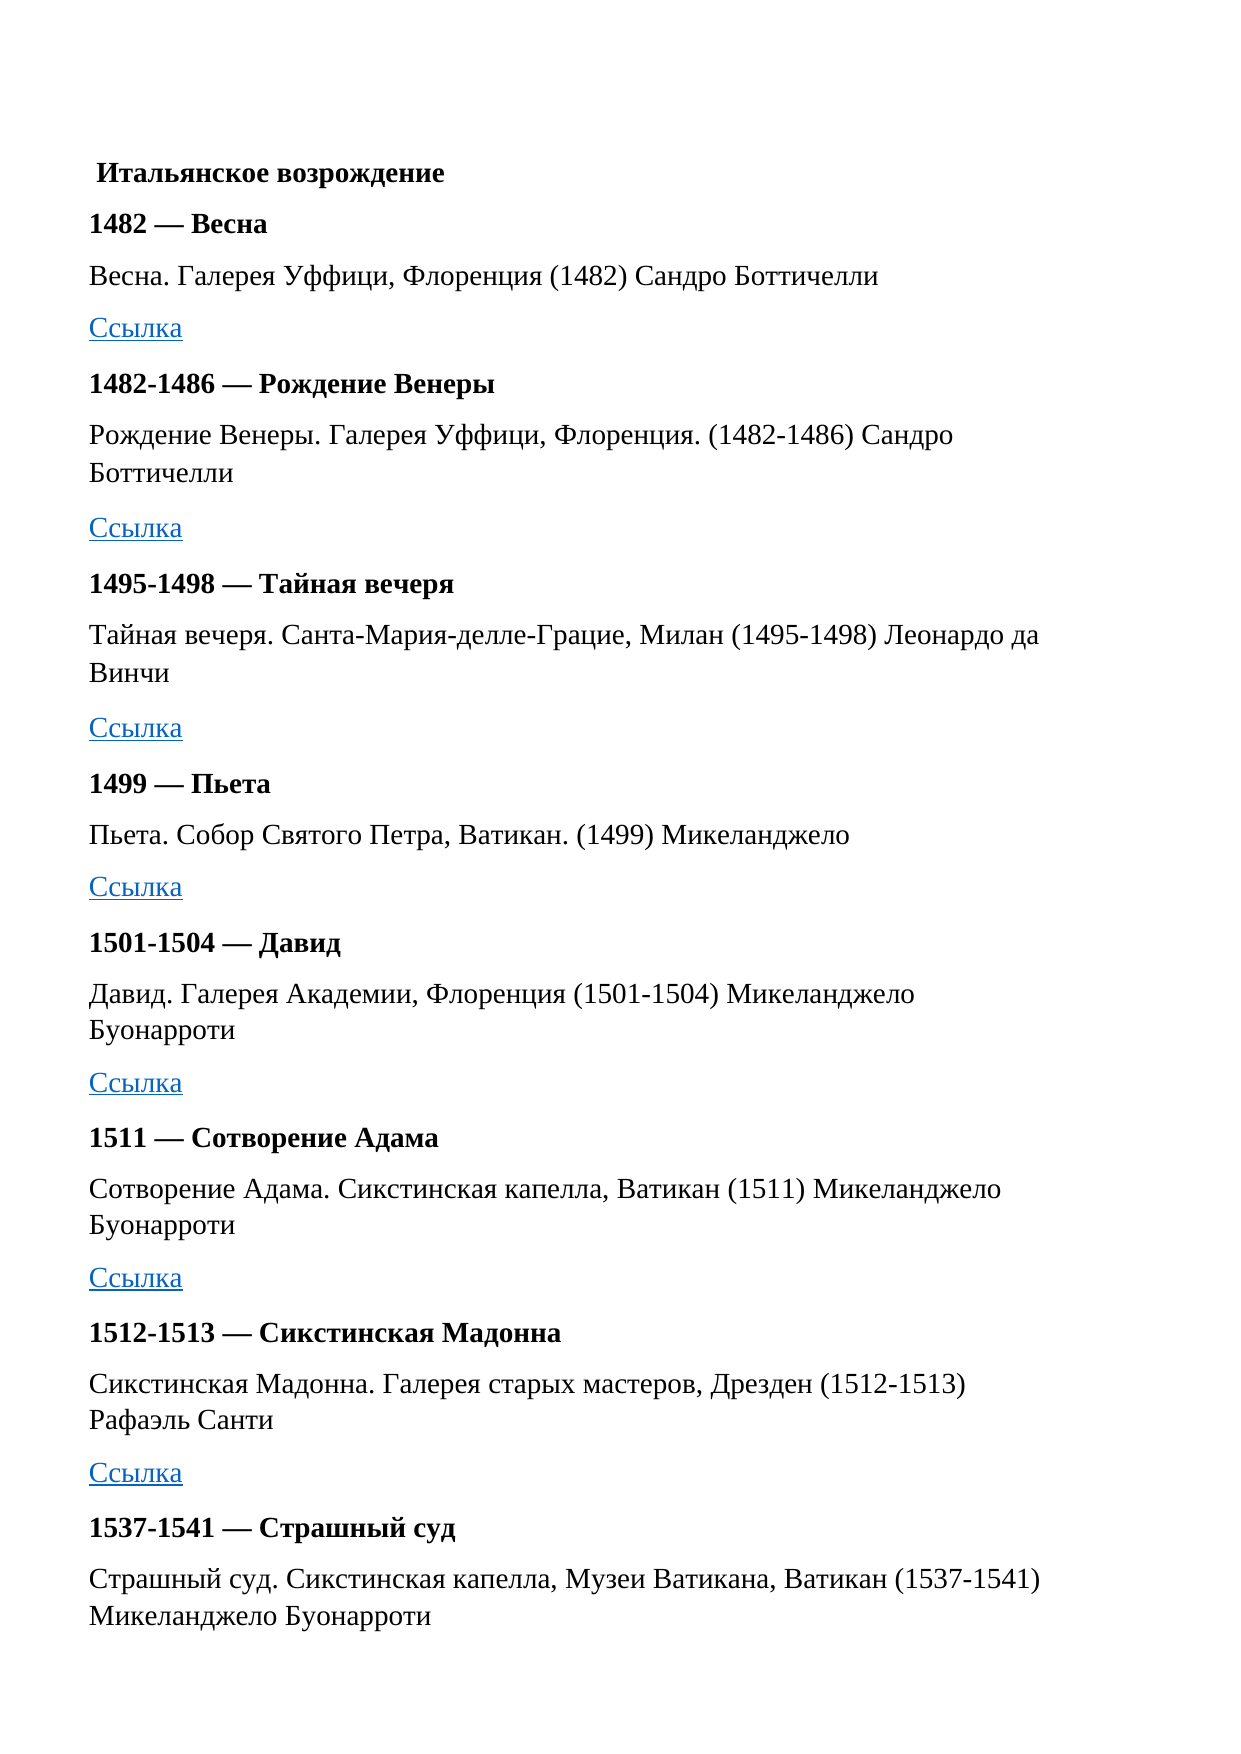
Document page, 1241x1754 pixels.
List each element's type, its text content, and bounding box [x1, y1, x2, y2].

text Пьета. Собор Святого Петра, Ватикан. (1499) Микеланджело [89, 817, 1063, 850]
text Ссылка [89, 511, 1063, 544]
text Рождение Венеры. Галерея Уффици, Флоренция. (1482-1486) Сандро Боттичелли [89, 417, 1063, 489]
text Ссылка [89, 869, 1063, 903]
subtitle 1537-1541 — Страшный суд [89, 1510, 1063, 1544]
text Ссылка [89, 1065, 1063, 1098]
text Давид. Галерея Академии, Флоренция (1501-1504) Микеланджело Буонарроти [89, 976, 1063, 1046]
text Ссылка [89, 311, 1063, 344]
subtitle 1499 — Пьета [89, 766, 1063, 799]
subtitle Итальянское возрождение [89, 156, 1063, 189]
subtitle 1501-1504 — Давид [89, 925, 1063, 958]
subtitle 1512-1513 — Сикстинская Мадонна [89, 1315, 1063, 1349]
text Тайная вечеря. Санта-Мария-делле-Грацие, Милан (1495-1498) Леонардо да Винчи [89, 617, 1063, 689]
subtitle 1482 — Весна [89, 207, 1063, 240]
text Ссылка [89, 1260, 1063, 1293]
subtitle 1511 — Сотворение Адама [89, 1120, 1063, 1153]
text Сикстинская Мадонна. Галерея старых мастеров, Дрезден (1512-1513) Рафаэль Санти [89, 1366, 1063, 1436]
text Страшный суд. Сикстинская капелла, Музеи Ватикана, Ватикан (1537-1541) Микеланджело Буонарроти [89, 1561, 1063, 1631]
text Весна. Галерея Уффици, Флоренция (1482) Сандро Боттичелли [89, 258, 1063, 291]
text Сотворение Адама. Сикстинская капелла, Ватикан (1511) Микеланджело Буонарроти [89, 1171, 1063, 1241]
subtitle 1495-1498 — Тайная вечеря [89, 566, 1063, 599]
text Ссылка [89, 711, 1063, 744]
text Ссылка [89, 1455, 1063, 1489]
subtitle 1482-1486 — Рождение Венеры [89, 366, 1063, 399]
